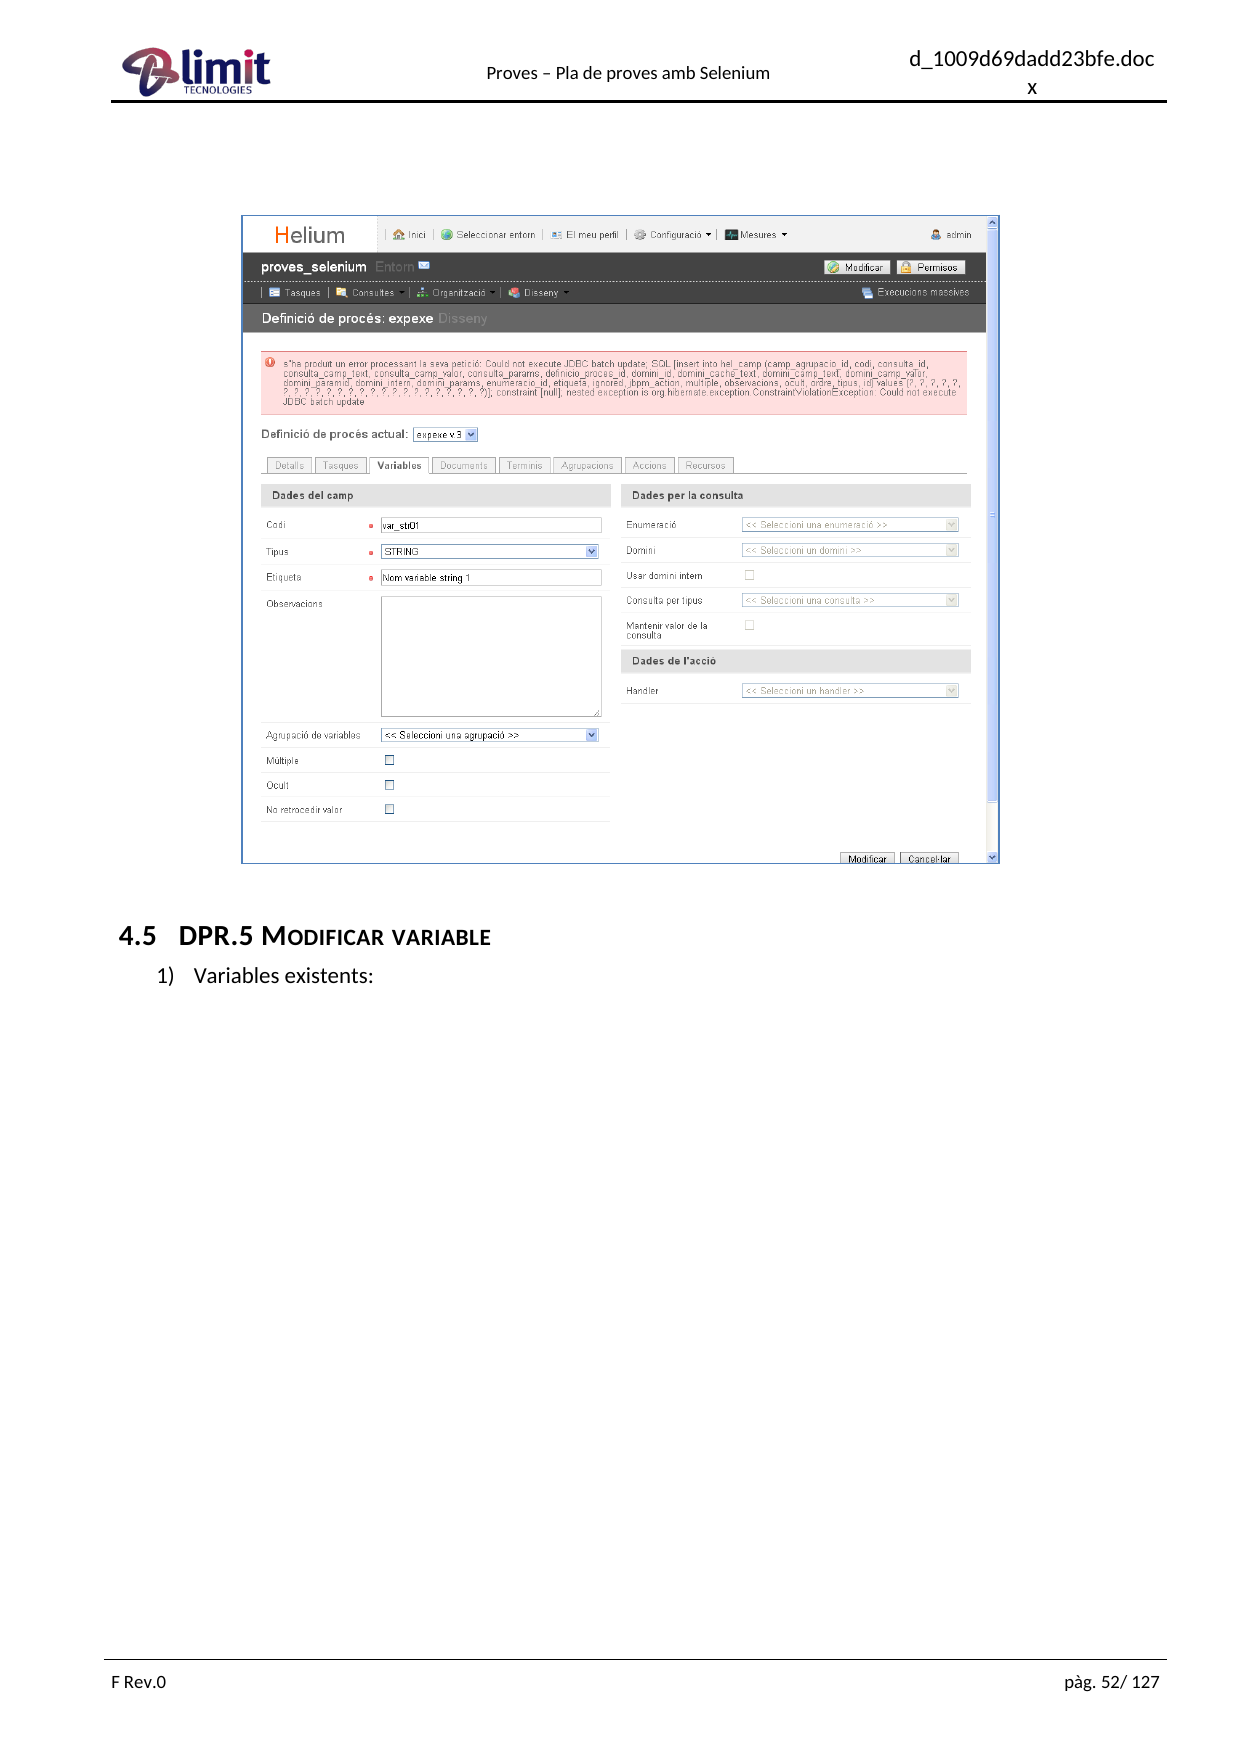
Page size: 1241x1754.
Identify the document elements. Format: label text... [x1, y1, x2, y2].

picture [243, 216, 998, 863]
picture [118, 45, 275, 100]
list Variables existents: [156, 961, 1122, 989]
subtitle DPR.5 Modificar variable [118, 917, 1122, 953]
